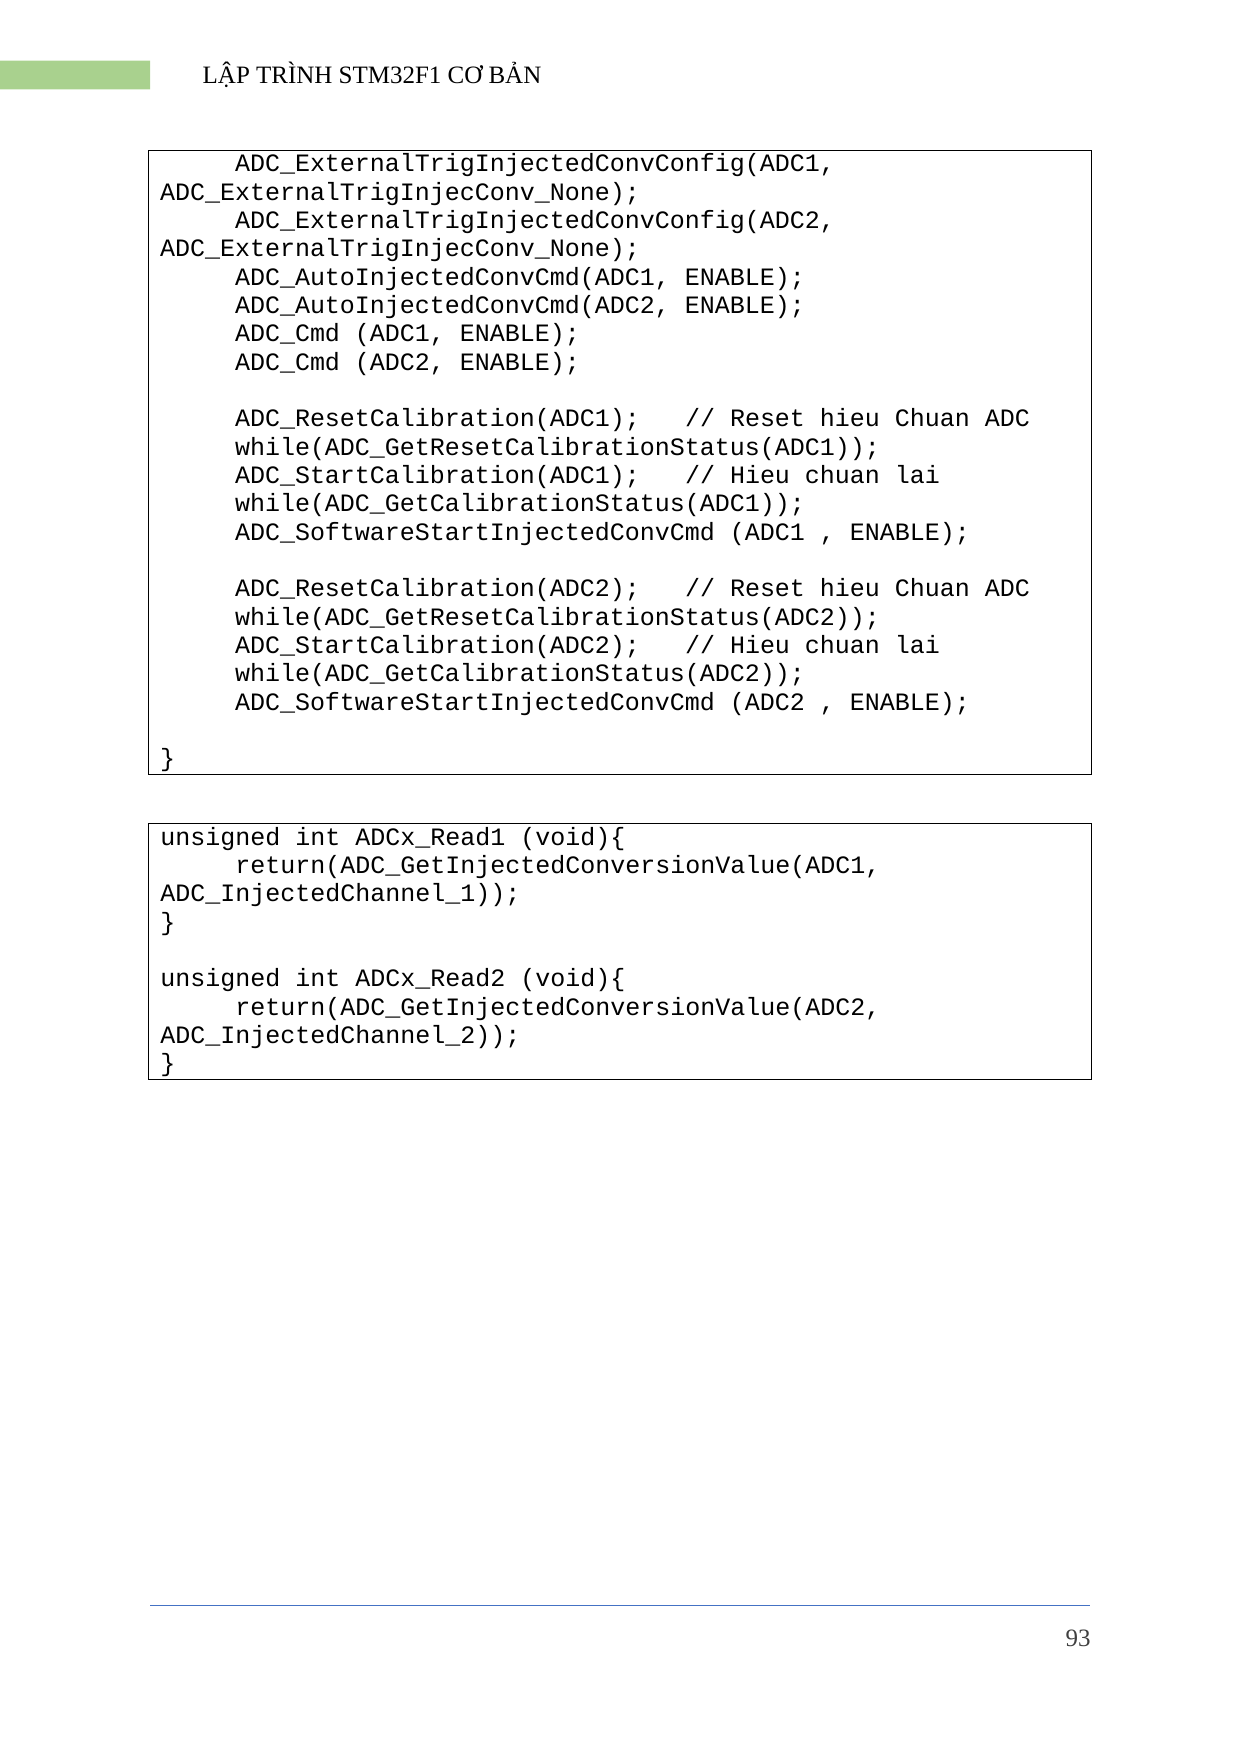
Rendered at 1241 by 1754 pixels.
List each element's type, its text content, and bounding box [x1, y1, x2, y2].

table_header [149, 151, 1091, 774]
table_header unsigned int ADCx_Read1 (void){ return(ADC_GetInjectedConversionValue(ADC1, ADC_InjectedChannel_1)); } unsigned int ADCx_Read2 (void){ return(ADC_GetInjectedConversionValue(ADC2, ADC_InjectedChannel_2)); } [149, 824, 1091, 1079]
